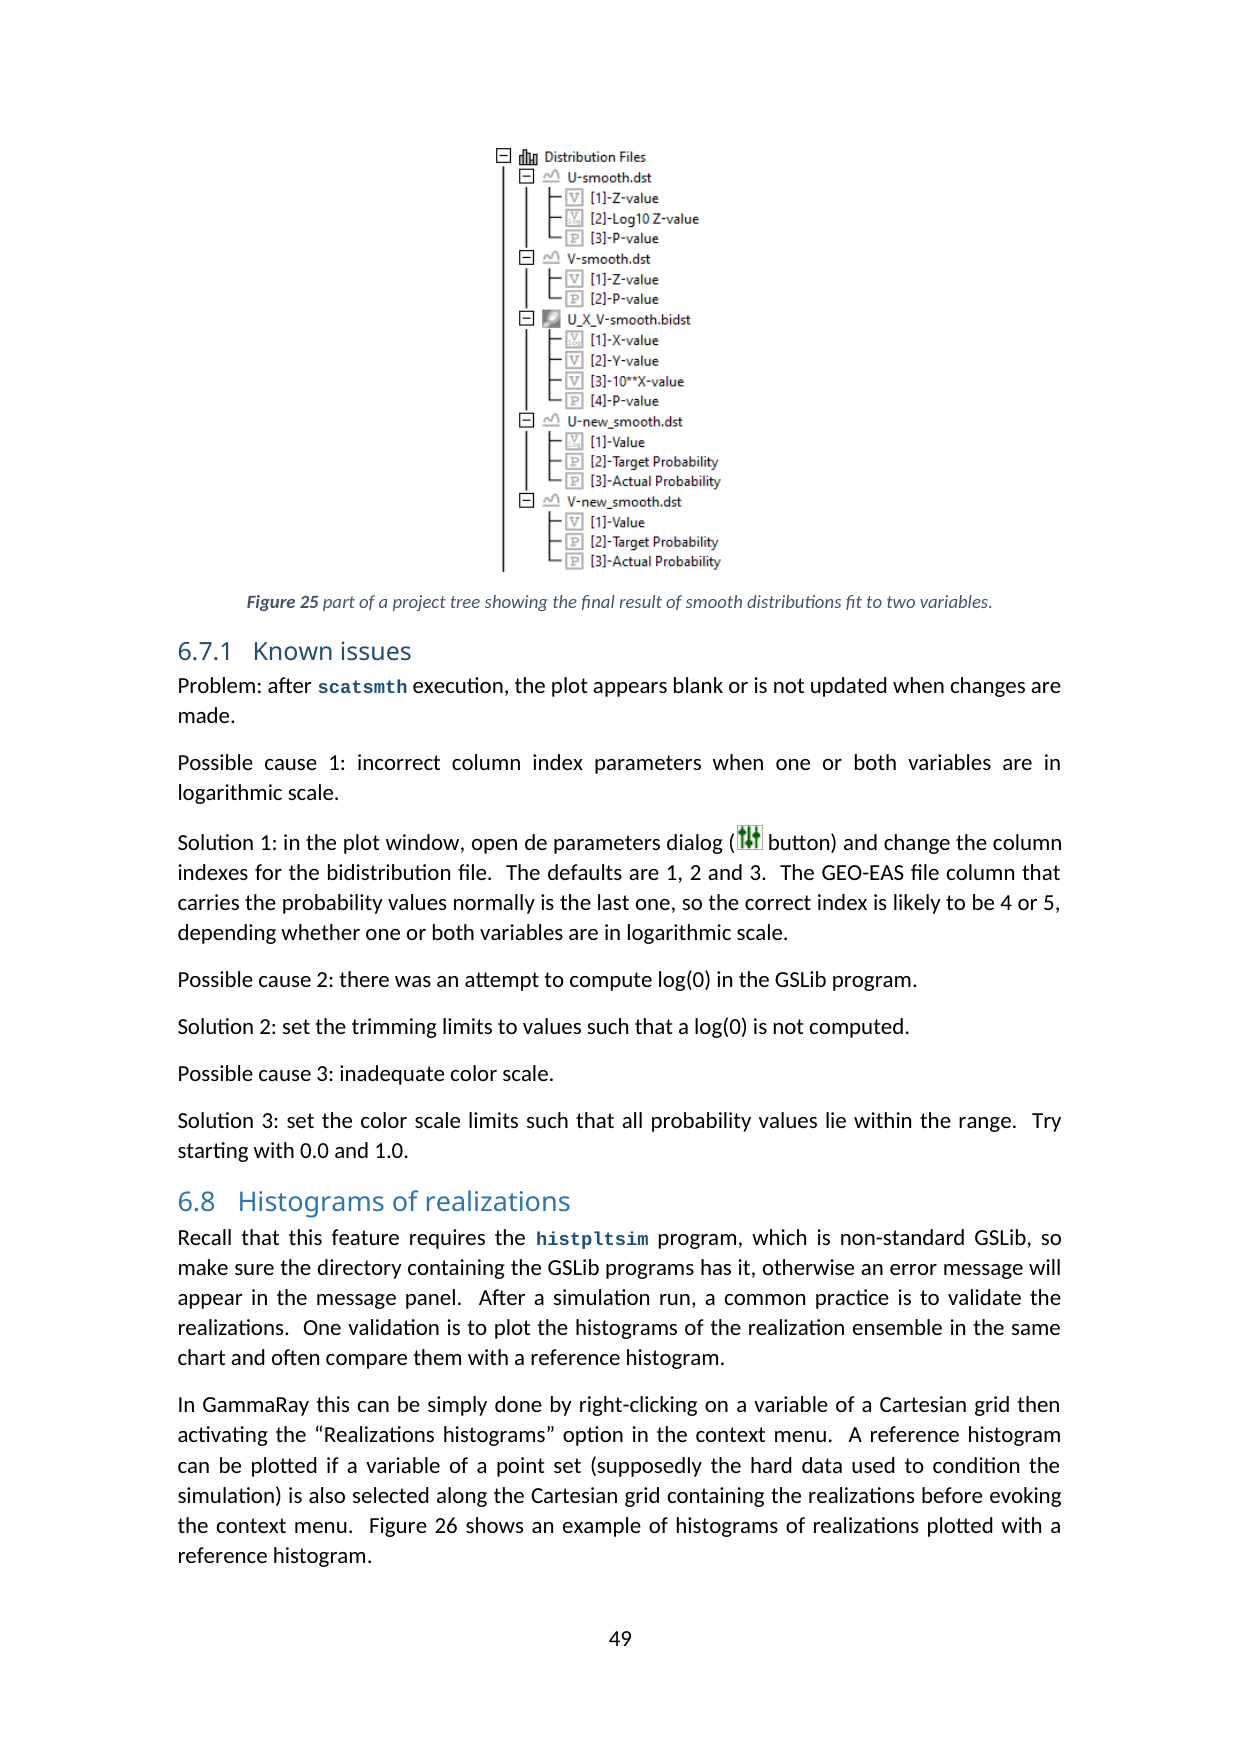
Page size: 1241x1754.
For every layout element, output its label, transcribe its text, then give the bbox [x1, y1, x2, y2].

text In GammaRay this can be simply done by right-clicking on a variable of a Cartesian grid then activating the “Realizations histograms” option in the context menu. A reference histogram can be plotted if a variable of a point set (supposedly the hard data used to condition the simulation) is also selected along the Cartesian grid containing the realizations before evoking the context menu. Figure 26 shows an example of histograms of realizations plotted with a reference histogram. [177, 1390, 1063, 1569]
subtitle Histograms of realizations [177, 1183, 1063, 1220]
text Problem: after scatsmth execution, the plot appears blank or is not updated when changes are made. [177, 671, 1063, 729]
text Possible cause 3: inadequate color scale. [177, 1059, 1063, 1087]
text Solution 2: set the trimming limits to values such that a log(0) is not computed. [177, 1012, 1063, 1040]
text Solution 3: set the color scale limits such that all probability values lie within the range. Try starting with 0.0 and 1.0. [177, 1106, 1063, 1164]
text Figure 25 part of a project tree showing the final result of smooth distributions fit to two variables. [177, 590, 1063, 613]
picture [495, 147, 745, 572]
subtitle Known issues [177, 634, 1063, 668]
text Possible cause 1: incorrect column index parameters when one or both variables are in logarithmic scale. [177, 748, 1063, 806]
picture [738, 826, 762, 849]
text Recall that this feature requires the histpltsim program, which is non-standard GSLib, so make sure the directory containing the GSLib programs has it, otherwise an error message will appear in the message panel. After a simulation run, a common practice is to validate the realizations. One validation is to plot the histograms of the realization ensemble in the same chart and often compare them with a reference histogram. [177, 1223, 1063, 1372]
text Possible cause 2: there was an attempt to compute log(0) in the GSLib program. [177, 965, 1063, 993]
text Solution 1: in the plot window, open de parameters dialog ( button) and change the column indexes for the bidistribution file. The defaults are 1, 2 and 3. The GEO-EAS file column that carries the probability values normally is the last one, so the correct index is likely to be 4 or 5, depending whether one or both variables are in logarithmic scale. [177, 825, 1063, 946]
